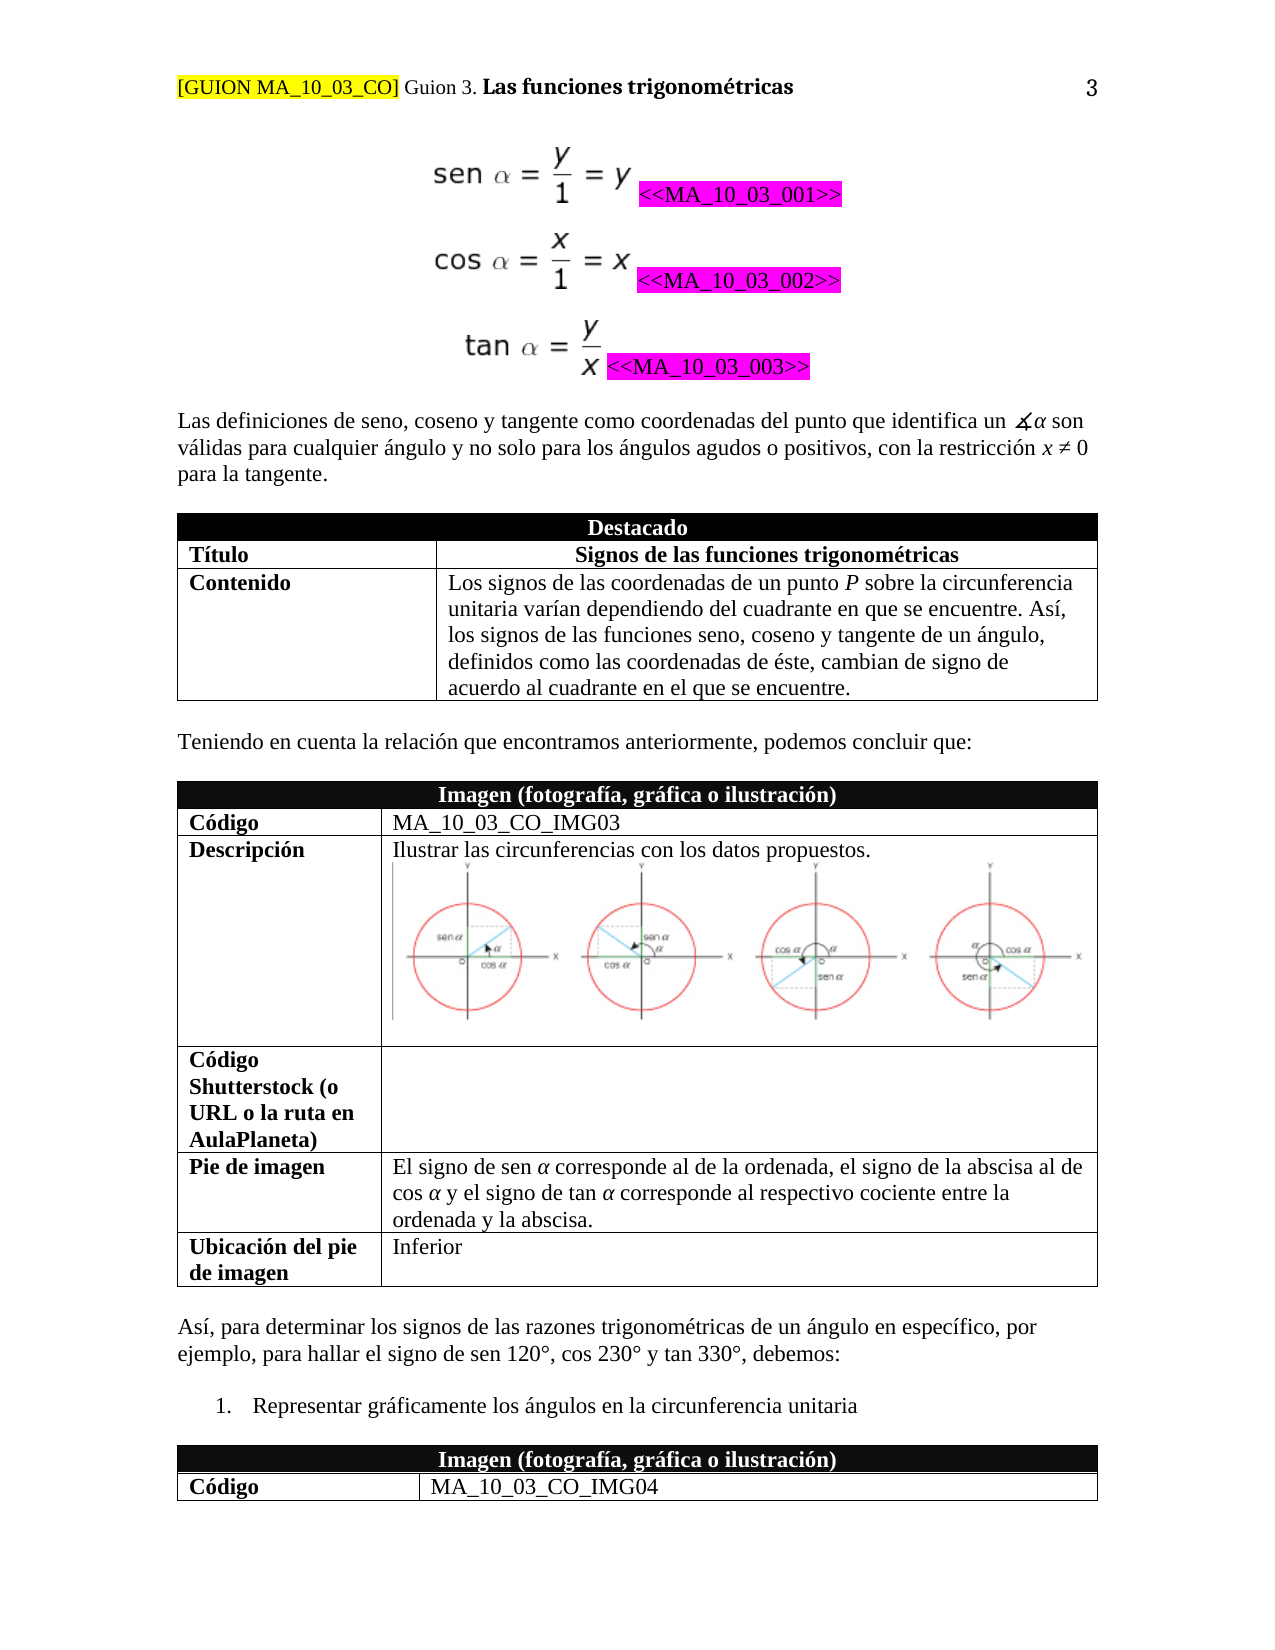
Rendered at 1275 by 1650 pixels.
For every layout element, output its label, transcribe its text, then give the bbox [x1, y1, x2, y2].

text <<MA_10_03_003>> [177, 320, 1098, 380]
table_cell Código Shutterstock (o URL o la ruta en AulaPlaneta) [178, 1047, 381, 1152]
table_header Imagen (fotografía, gráfica o ilustración) [178, 782, 1097, 808]
table_cell Pie de imagen [178, 1153, 381, 1232]
table_cell Los signos de las coordenadas de un punto P sobre la circunferencia unitaria varían dependiendo del cuadrante en que se encuentre. Así, los signos de las funciones seno, coseno y tangente de un ángulo, definidos como las coordenadas de éste, cambian de signo de acuerdo al cuadrante en el que se encuentre. [437, 569, 1097, 700]
table_cell Ubicación del pie de imagen [178, 1233, 381, 1286]
table_cell Signos de las funciones trigonométricas [437, 541, 1097, 568]
table_cell Código [178, 809, 381, 835]
text Así, para determinar los signos de las razones trigonométricas de un ángulo en específico, por ejemplo, para hallar el signo de sen 120°, cos 230° y tan 330°, debemos: [177, 1313, 1098, 1366]
table_cell MA_10_03_CO_IMG03 [382, 809, 1097, 835]
list Representar gráficamente los ángulos en la circunferencia unitaria [215, 1392, 1098, 1419]
text Las definiciones de seno, coseno y tangente como coordenadas del punto que identifica un ∡α son válidas para cualquier ángulo y no solo para los ángulos agudos o positivos, con la restricción x ≠ 0 para la tangente. [177, 406, 1098, 486]
table_cell Inferior [382, 1233, 1097, 1286]
picture [434, 233, 632, 289]
table_cell Código [178, 1474, 419, 1500]
table_cell El signo de sen α corresponde al de la ordenada, el signo de la abscisa al de cos α y el signo de tan α corresponde al respectivo cociente entre la ordenada y la abscisa. [382, 1153, 1097, 1232]
table_cell Descripción [178, 836, 381, 1046]
table_cell Título [178, 541, 436, 568]
table_cell MA_10_03_CO_IMG04 [420, 1474, 1097, 1500]
text Teniendo en cuenta la relación que encontramos anteriormente, podemos concluir que: [177, 728, 1098, 754]
table_cell Ilustrar las circunferencias con los datos propuestos. [382, 836, 1097, 1046]
picture [465, 320, 601, 375]
picture [433, 147, 633, 203]
picture [392, 862, 1085, 1020]
table_cell [382, 1047, 1097, 1152]
table_header Imagen (fotografía, gráfica o ilustración) [178, 1446, 1097, 1472]
table_cell Contenido [178, 569, 436, 700]
table_header Destacado [178, 514, 1097, 540]
text <<MA_10_03_001>> [177, 148, 1098, 207]
text <<MA_10_03_002>> [177, 234, 1098, 293]
